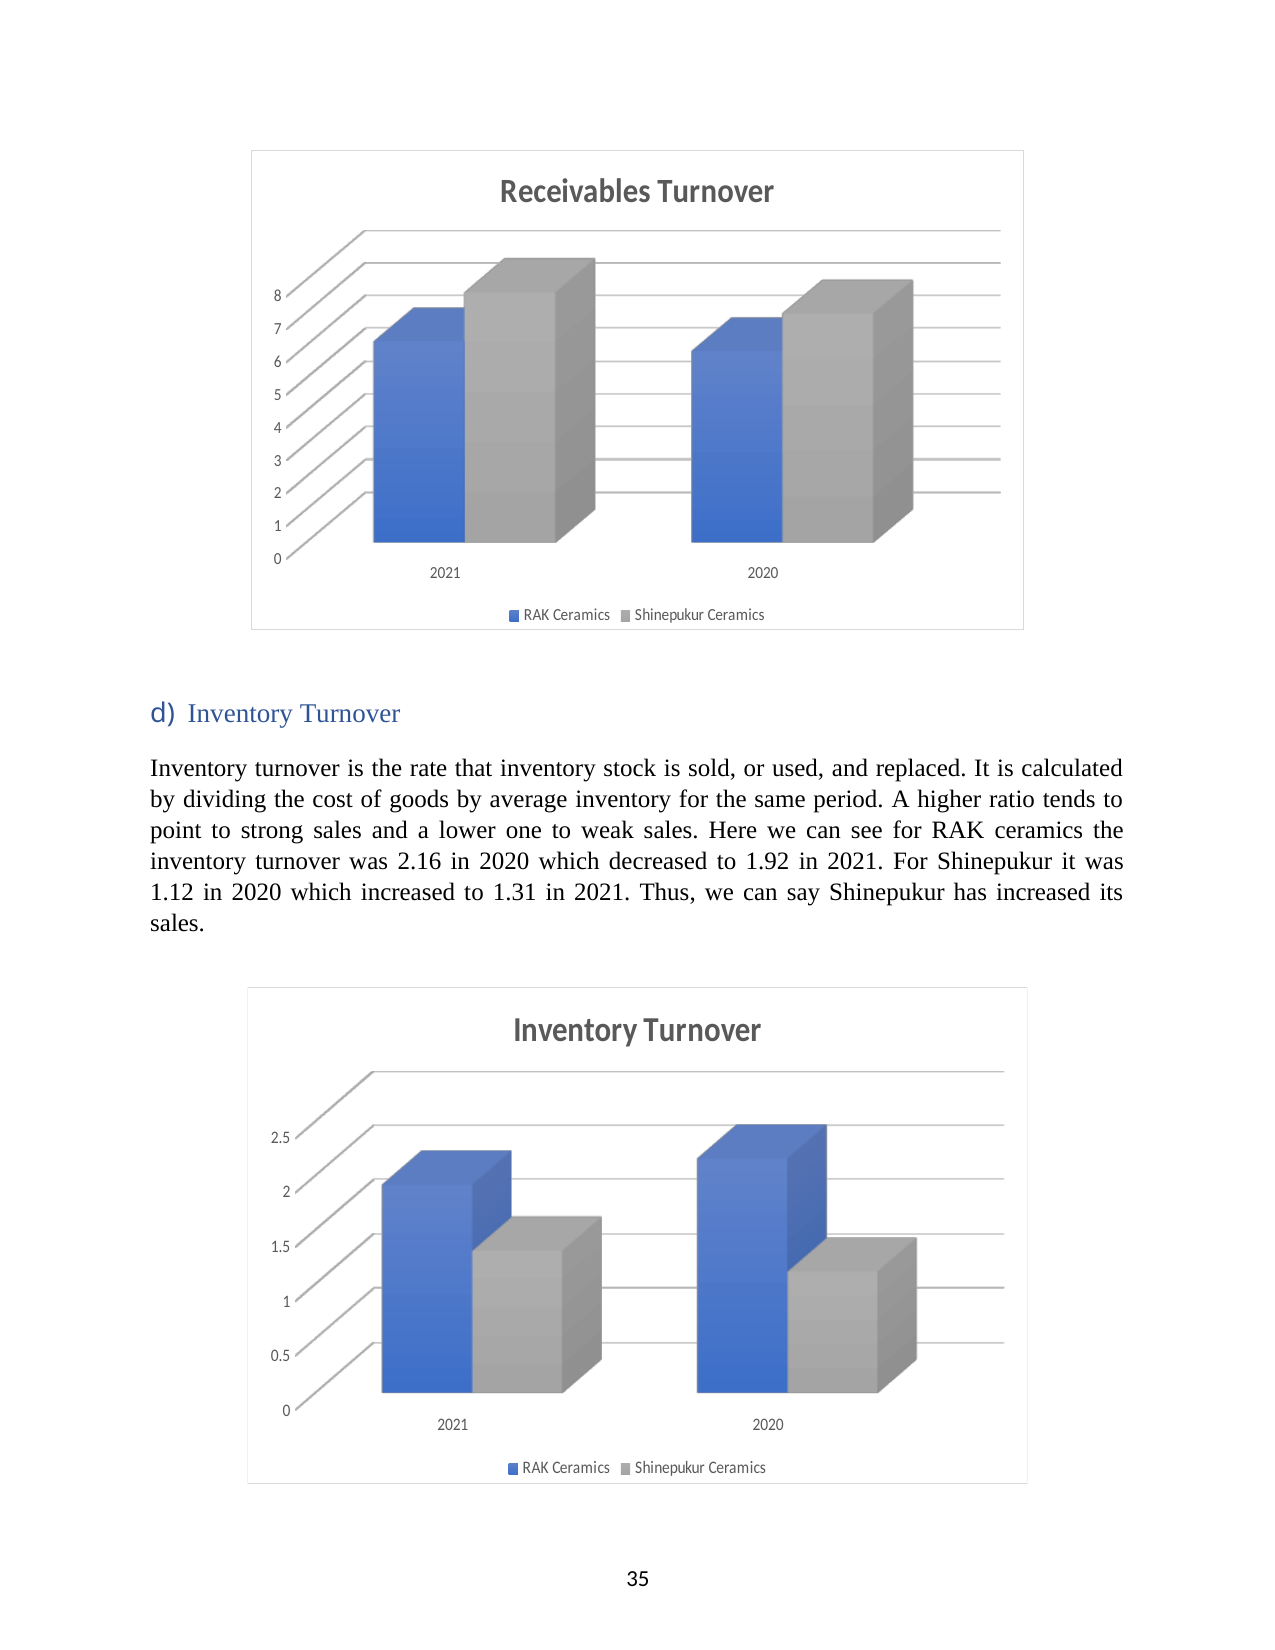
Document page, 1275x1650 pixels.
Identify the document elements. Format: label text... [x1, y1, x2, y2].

subtitle Inventory Turnover [150, 694, 1125, 731]
text Inventory turnover is the rate that inventory stock is sold, or used, and replaced. It is calculated by dividing the cost of goods by average inventory for the same period. A higher ratio tends to point to strong sales and a lower one to weak sales. Here we can see for RAK ceramics the inventory turnover was 2.16 in 2020 which decreased to 1.92 in 2021. For Shinepukur it was 1.12 in 2020 which increased to 1.31 in 2021. Thus, we can say Shinepukur has increased its sales. [150, 753, 1125, 937]
